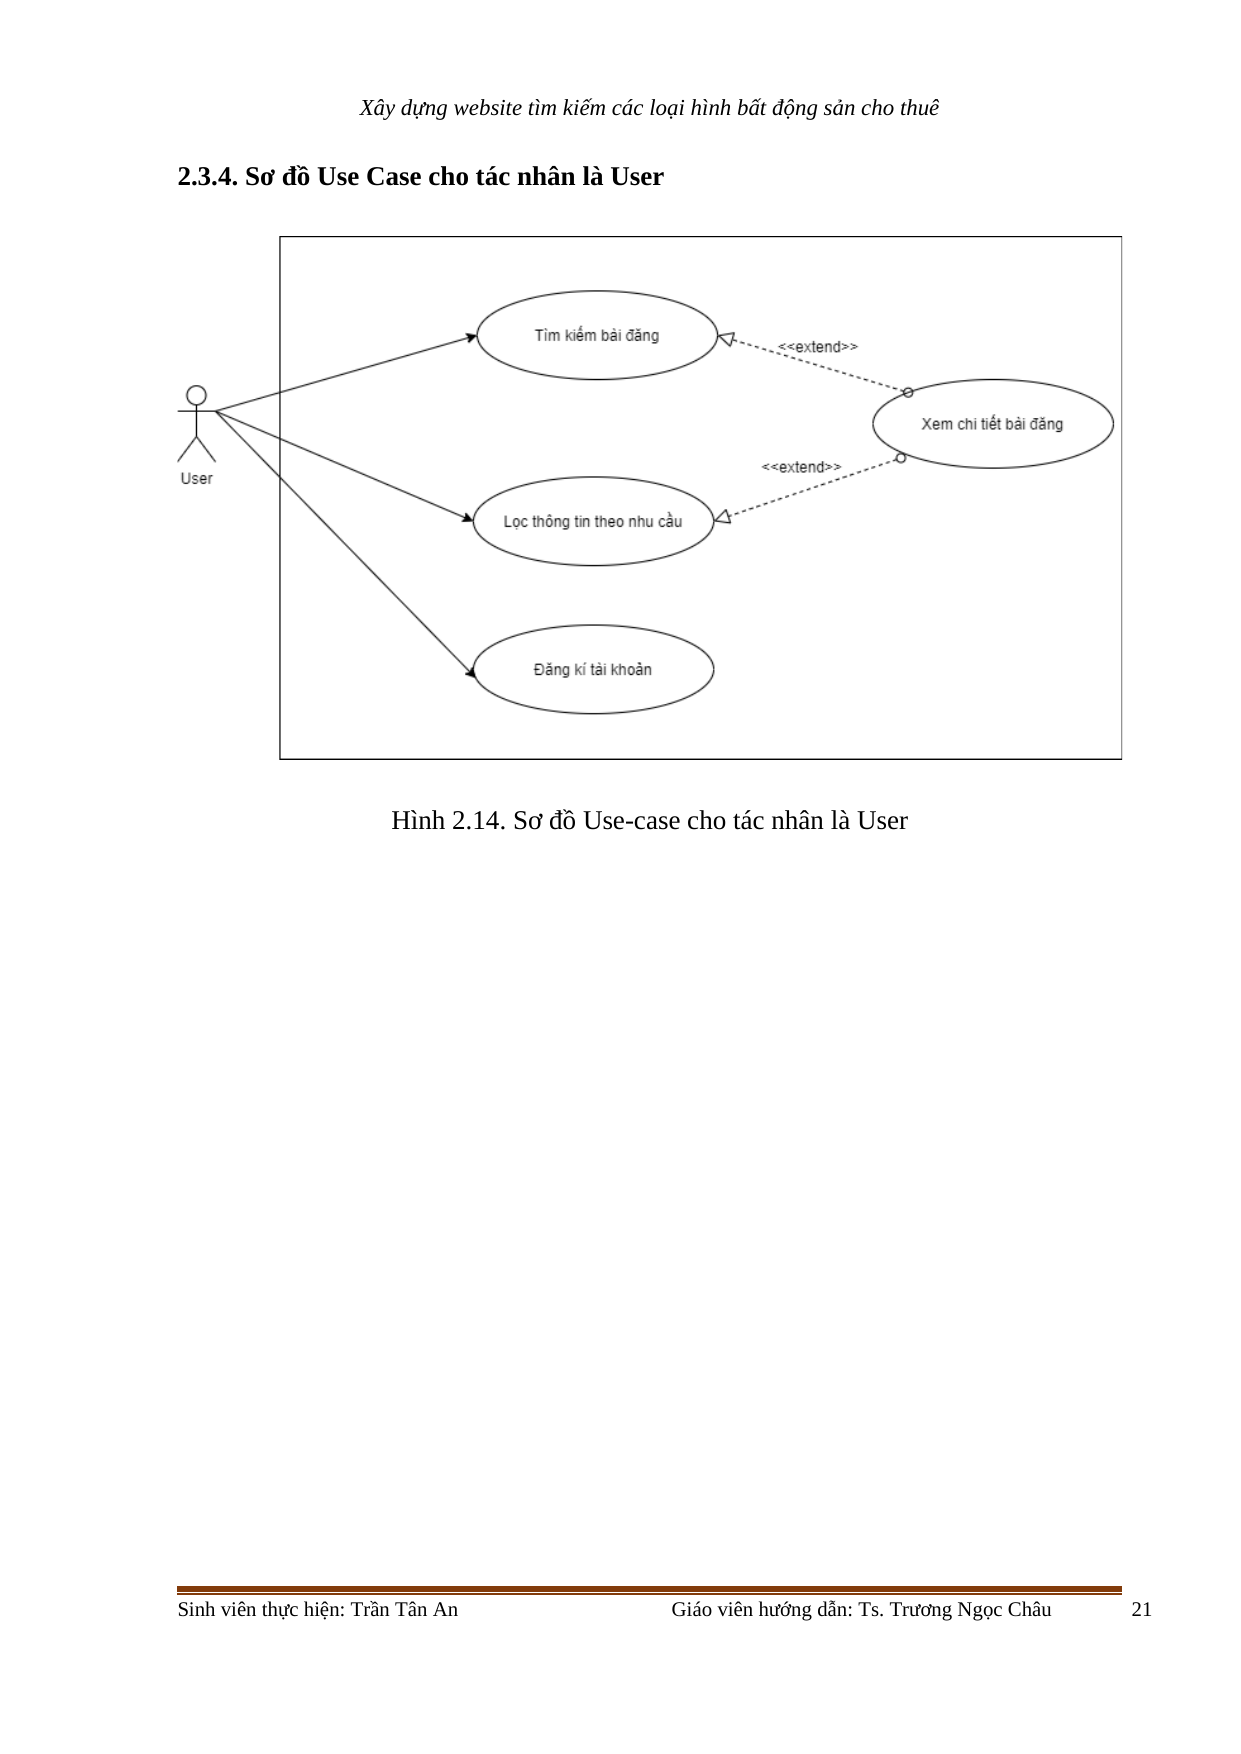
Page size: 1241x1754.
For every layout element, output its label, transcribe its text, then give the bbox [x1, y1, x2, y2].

picture [177, 236, 1123, 760]
subtitle 2.3.4. Sơ đồ Use Case cho tác nhân là User [177, 160, 1122, 191]
text Hình 2.14. Sơ đồ Use-case cho tác nhân là User [177, 804, 1122, 835]
